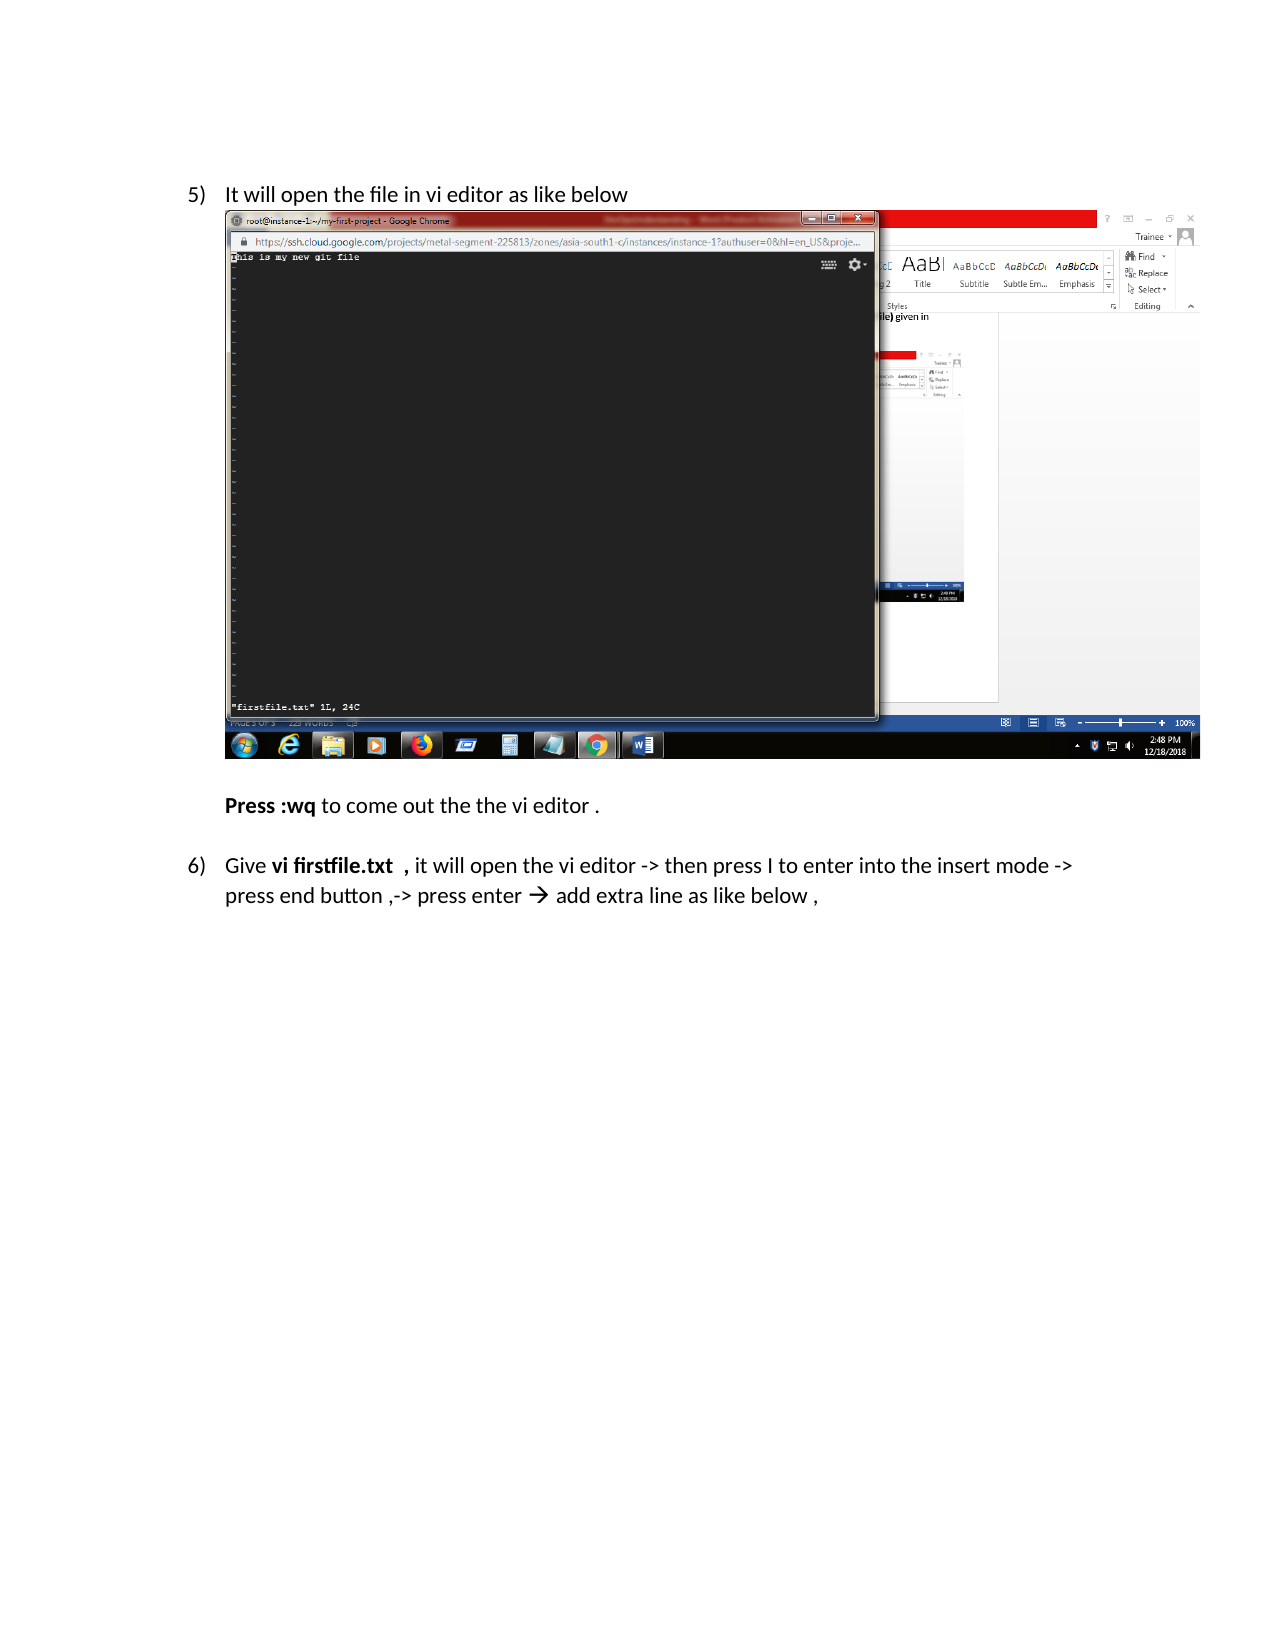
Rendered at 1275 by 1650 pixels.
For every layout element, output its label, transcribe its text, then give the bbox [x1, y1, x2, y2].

list Give vi firstfile.txt , it will open the vi editor -> then press I to enter into the insert mode -> press end button ,-> press enter add extra line as like below , [187, 851, 1125, 909]
list It will open the file in vi editor as like below [187, 180, 1125, 208]
list Press :wq to come out the the vi editor . [225, 791, 1125, 819]
picture [225, 210, 1200, 759]
